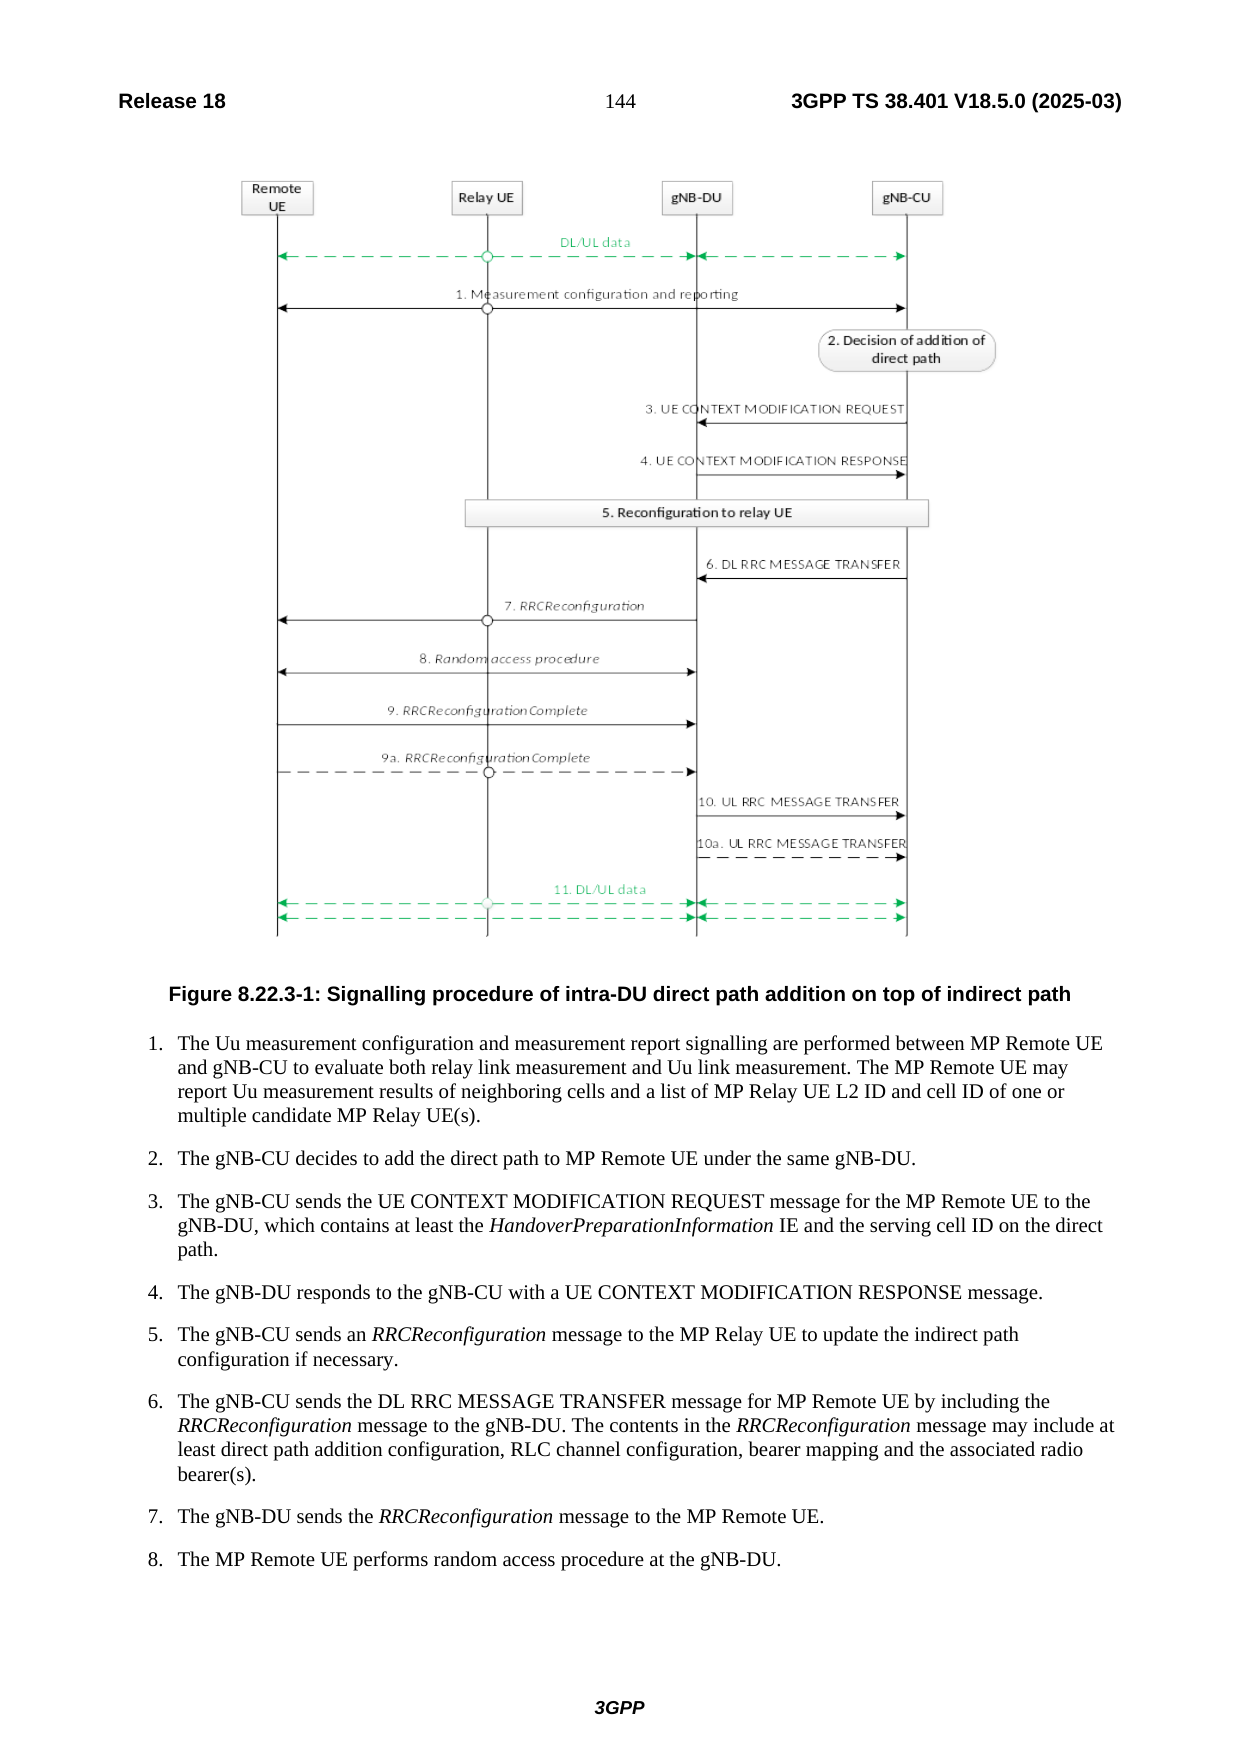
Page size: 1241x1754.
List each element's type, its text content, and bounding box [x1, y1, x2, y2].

text 1. The Uu measurement configuration and measurement report signalling are performed between MP Remote UE and gNB-CU to evaluate both relay link measurement and Uu link measurement. The MP Remote UE may report Uu measurement results of neighboring cells and a list of MP Relay UE L2 ID and cell ID of one or multiple candidate MP Relay UE(s). [148, 1031, 1122, 1127]
text Figure 8.22.3-1: Signalling procedure of intra-DU direct path addition on top of indirect path [118, 982, 1122, 1006]
text 6. The gNB-CU sends the DL RRC MESSAGE TRANSFER message for MP Remote UE by including the RRCReconfiguration message to the gNB-DU. The contents in the RRCReconfiguration message may include at least direct path addition configuration, RLC channel configuration, bearer mapping and the associated radio bearer(s). [148, 1389, 1122, 1486]
text 7. The gNB-DU sends the RRCReconfiguration message to the MP Remote UE. [148, 1504, 1122, 1528]
text 5. The gNB-CU sends an RRCReconfiguration message to the MP Relay UE to update the indirect path configuration if necessary. [148, 1322, 1122, 1371]
text 4. The gNB-DU responds to the gNB-CU with a UE CONTEXT MODIFICATION RESPONSE message. [148, 1279, 1122, 1304]
text 8. The MP Remote UE performs random access procedure at the gNB-DU. [148, 1547, 1122, 1571]
text 3. The gNB-CU sends the UE CONTEXT MODIFICATION REQUEST message for the MP Remote UE to the gNB-DU, which contains at least the HandoverPreparationInformation IE and the serving cell ID on the direct path. [148, 1189, 1122, 1261]
text 2. The gNB-CU decides to add the direct path to MP Remote UE under the same gNB-DU. [148, 1146, 1122, 1170]
